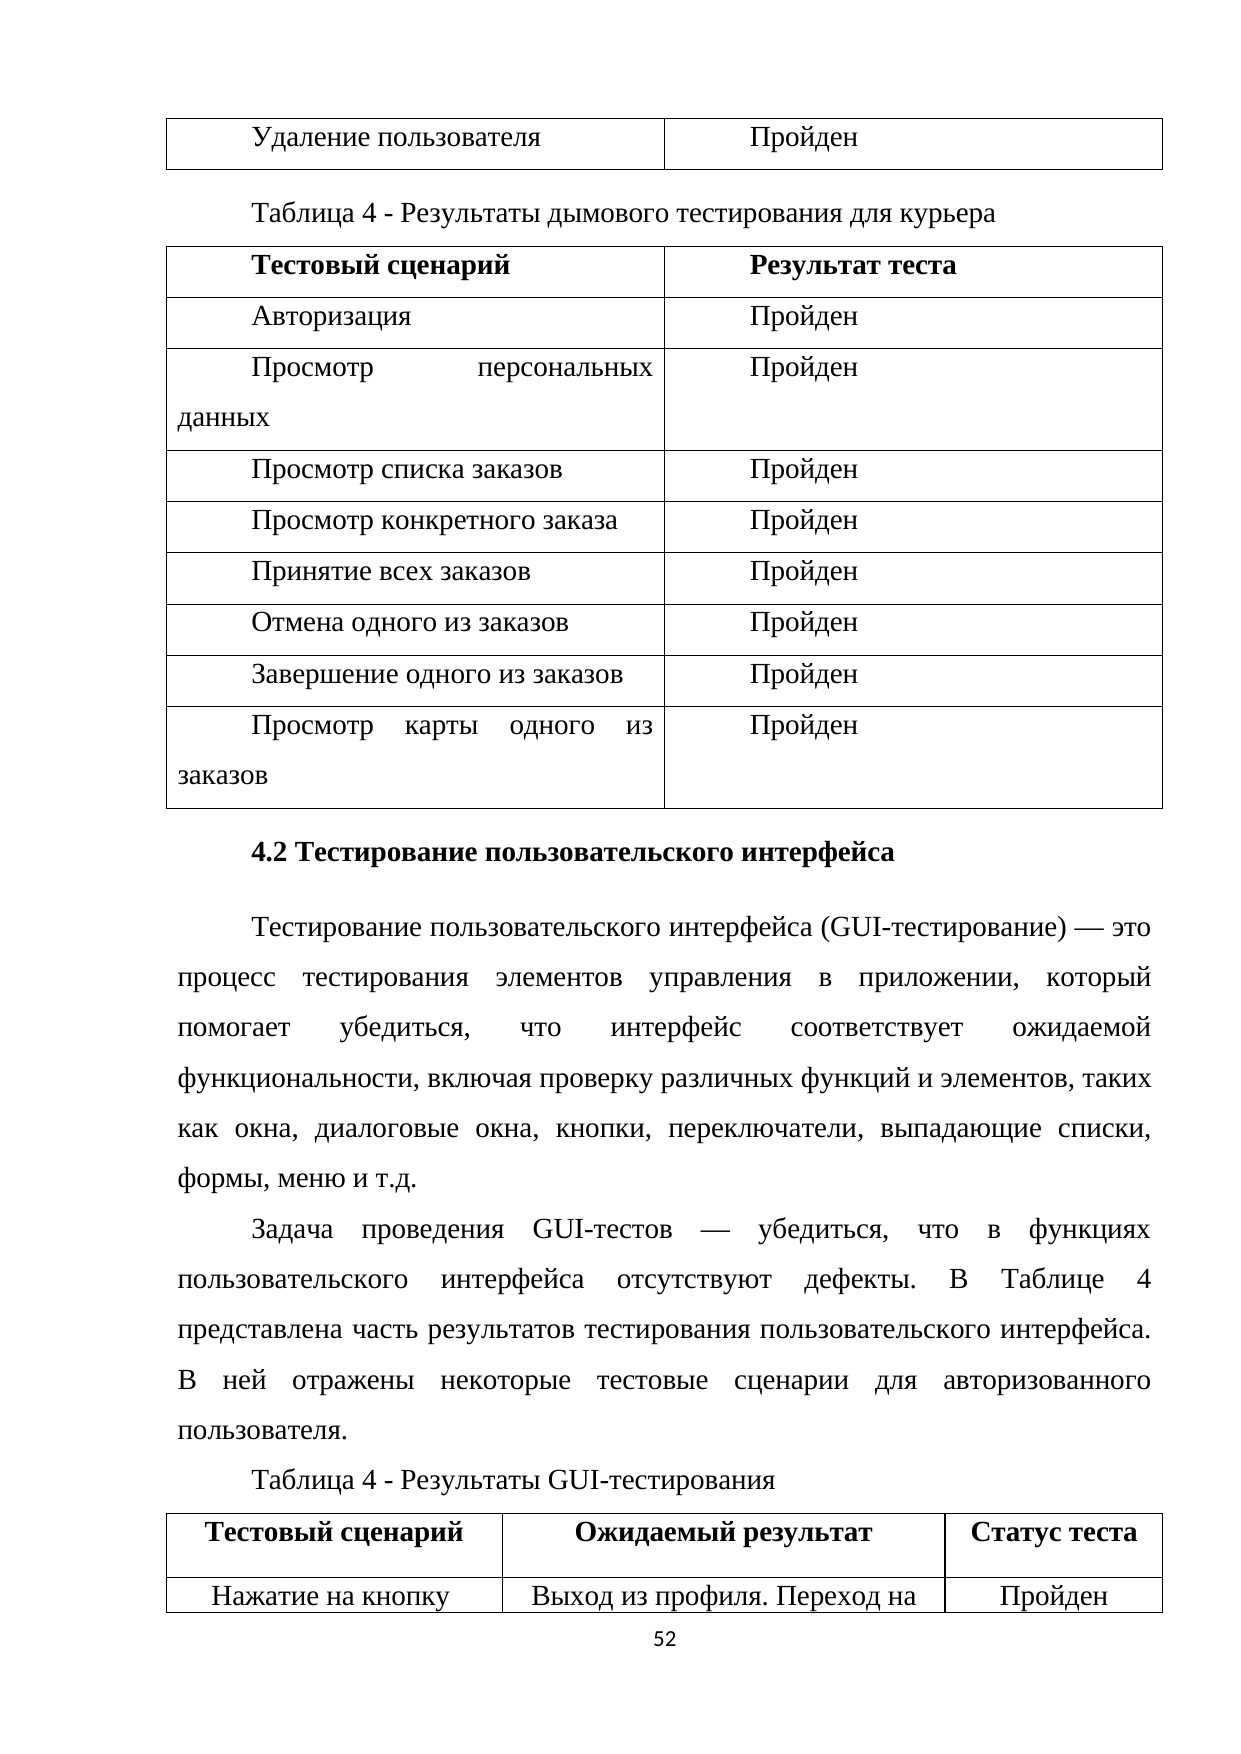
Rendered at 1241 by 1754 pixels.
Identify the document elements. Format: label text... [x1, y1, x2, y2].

text Таблица 4 - Результаты дымового тестирования для курьера [177, 195, 1152, 229]
text Таблица 4 - Результаты GUI-тестирования [177, 1462, 1152, 1496]
table_header Тестовый сценарий [167, 247, 664, 297]
table_cell Отмена одного из заказов [167, 605, 664, 655]
table_cell Пройден [665, 451, 1162, 501]
table_cell Пройден [665, 707, 1162, 808]
table_cell Пройден [665, 553, 1162, 603]
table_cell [503, 1578, 944, 1612]
table_cell Пройден [665, 119, 1162, 169]
table_cell Пройден [665, 349, 1162, 450]
text Задача проведения GUI-тестов — убедиться, что в функциях пользовательского интерфейса отсутствуют дефекты. В Таблице 4 представлена часть результатов тестирования пользовательского интерфейса. В ней отражены некоторые тестовые сценарии для авторизованного пользователя. [177, 1211, 1152, 1446]
table_cell Просмотр персональных данных [167, 349, 664, 450]
table_header Результат теста [665, 247, 1162, 297]
table_cell Завершение одного из заказов [167, 656, 664, 706]
table_cell Удаление пользователя [167, 119, 664, 169]
table_header Статус теста [946, 1514, 1162, 1577]
table_cell Пройден [665, 656, 1162, 706]
table_header Ожидаемый результат [503, 1514, 944, 1577]
table_cell Просмотр списка заказов [167, 451, 664, 501]
text Тестирование пользовательского интерфейса (GUI-тестирование) — это процесс тестирования элементов управления в приложении, который помогает убедиться, что интерфейс соответствует ожидаемой функциональности, включая проверку различных функций и элементов, таких как окна, диалоговые окна, кнопки, переключатели, выпадающие списки, формы, меню и т.д. [177, 909, 1152, 1194]
table_cell Авторизация [167, 298, 664, 348]
text Тестирование пользовательского интерфейса [177, 834, 1152, 867]
table_cell Пройден [665, 605, 1162, 655]
table_cell Пройден [946, 1578, 1162, 1612]
table_cell Принятие всех заказов [167, 553, 664, 603]
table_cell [167, 1578, 502, 1612]
table_cell Просмотр конкретного заказа [167, 502, 664, 552]
table_cell Пройден [665, 502, 1162, 552]
table_header Тестовый сценарий [167, 1514, 502, 1577]
table_cell Пройден [665, 298, 1162, 348]
table_cell Просмотр карты одного из заказов [167, 707, 664, 808]
